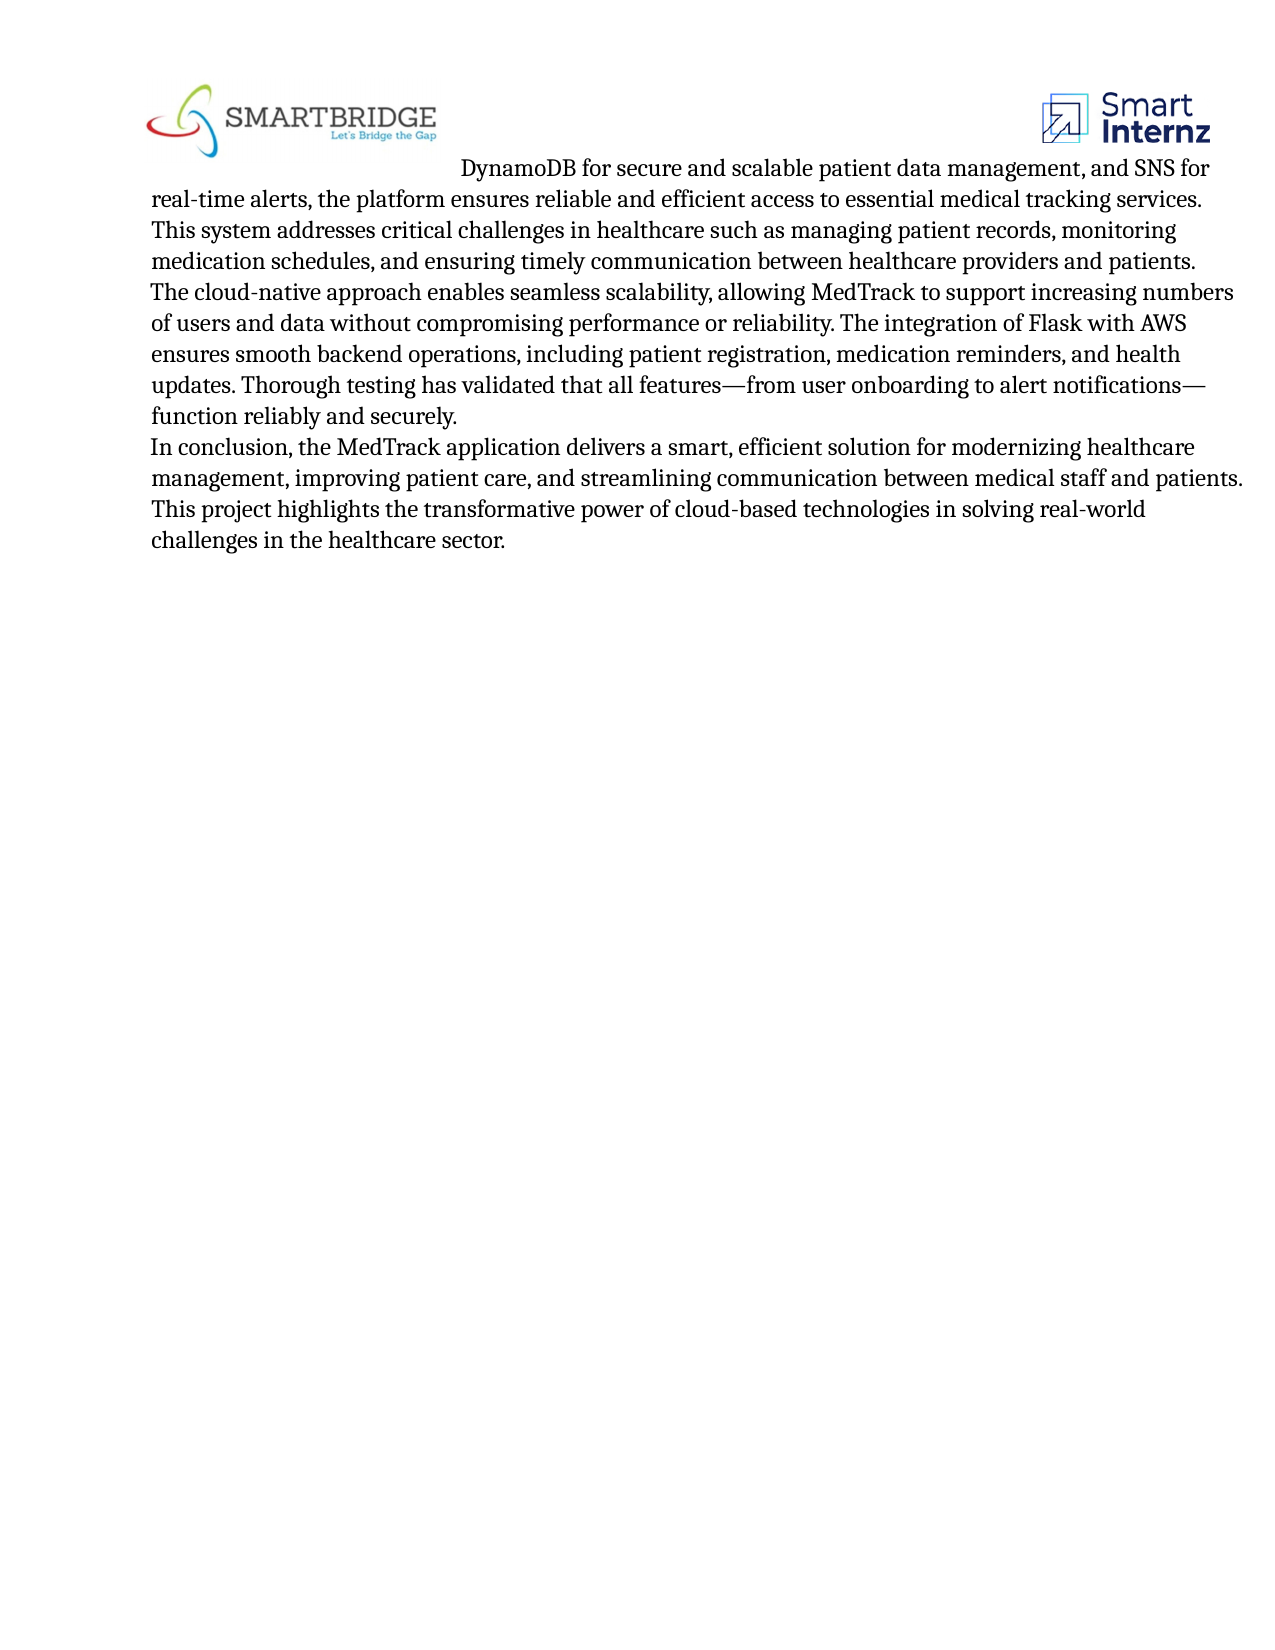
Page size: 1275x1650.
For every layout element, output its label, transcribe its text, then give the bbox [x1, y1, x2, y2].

picture [1037, 92, 1214, 143]
text The cloud-native approach enables seamless scalability, allowing MedTrack to support increasing numbers of users and data without compromising performance or reliability. The integration of Flask with AWS ensures smooth backend operations, including patient registration, medication reminders, and health updates. Thorough testing has validated that all features—from user onboarding to alert notifications—function reliably and securely. [150, 278, 1248, 431]
picture [143, 78, 441, 163]
text In conclusion, the MedTrack application delivers a smart, efficient solution for modernizing healthcare management, improving patient care, and streamlining communication between medical staff and patients. This project highlights the transformative power of cloud-based technologies in solving real-world challenges in the healthcare sector. [150, 433, 1248, 555]
